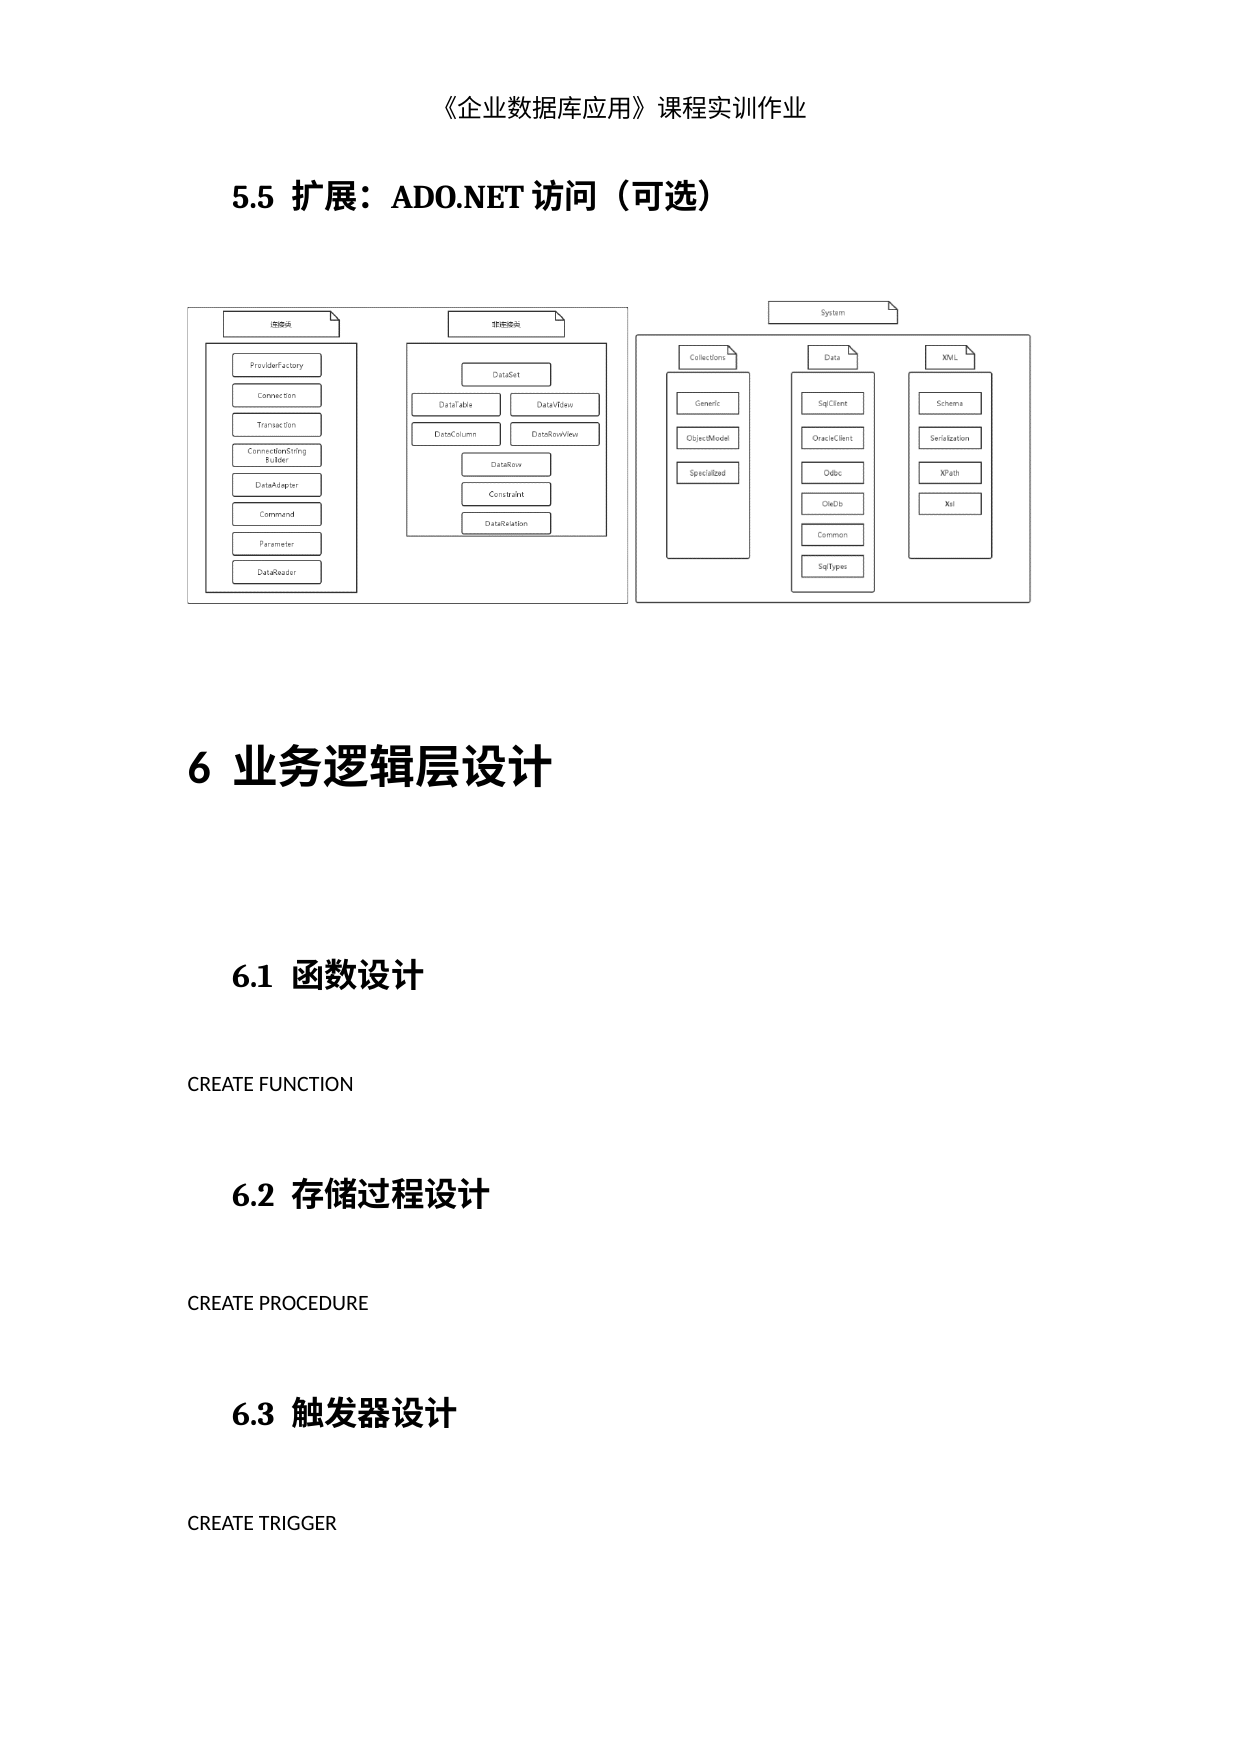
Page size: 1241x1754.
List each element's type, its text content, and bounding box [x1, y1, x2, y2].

subtitle 触发器设计 [232, 1378, 1053, 1443]
picture [633, 299, 1034, 604]
text CREATE TRIGGER [187, 1506, 1053, 1538]
subtitle 存储过程设计 [232, 1159, 1053, 1224]
subtitle 业务逻辑层设计 [187, 714, 1053, 812]
subtitle 扩展：ADO.NET访问（可选） [232, 162, 1053, 227]
text CREATE FUNCTION [187, 1067, 1053, 1100]
text CREATE PROCEDURE [187, 1286, 1053, 1319]
subtitle 函数设计 [232, 940, 1053, 1005]
picture [187, 307, 629, 604]
